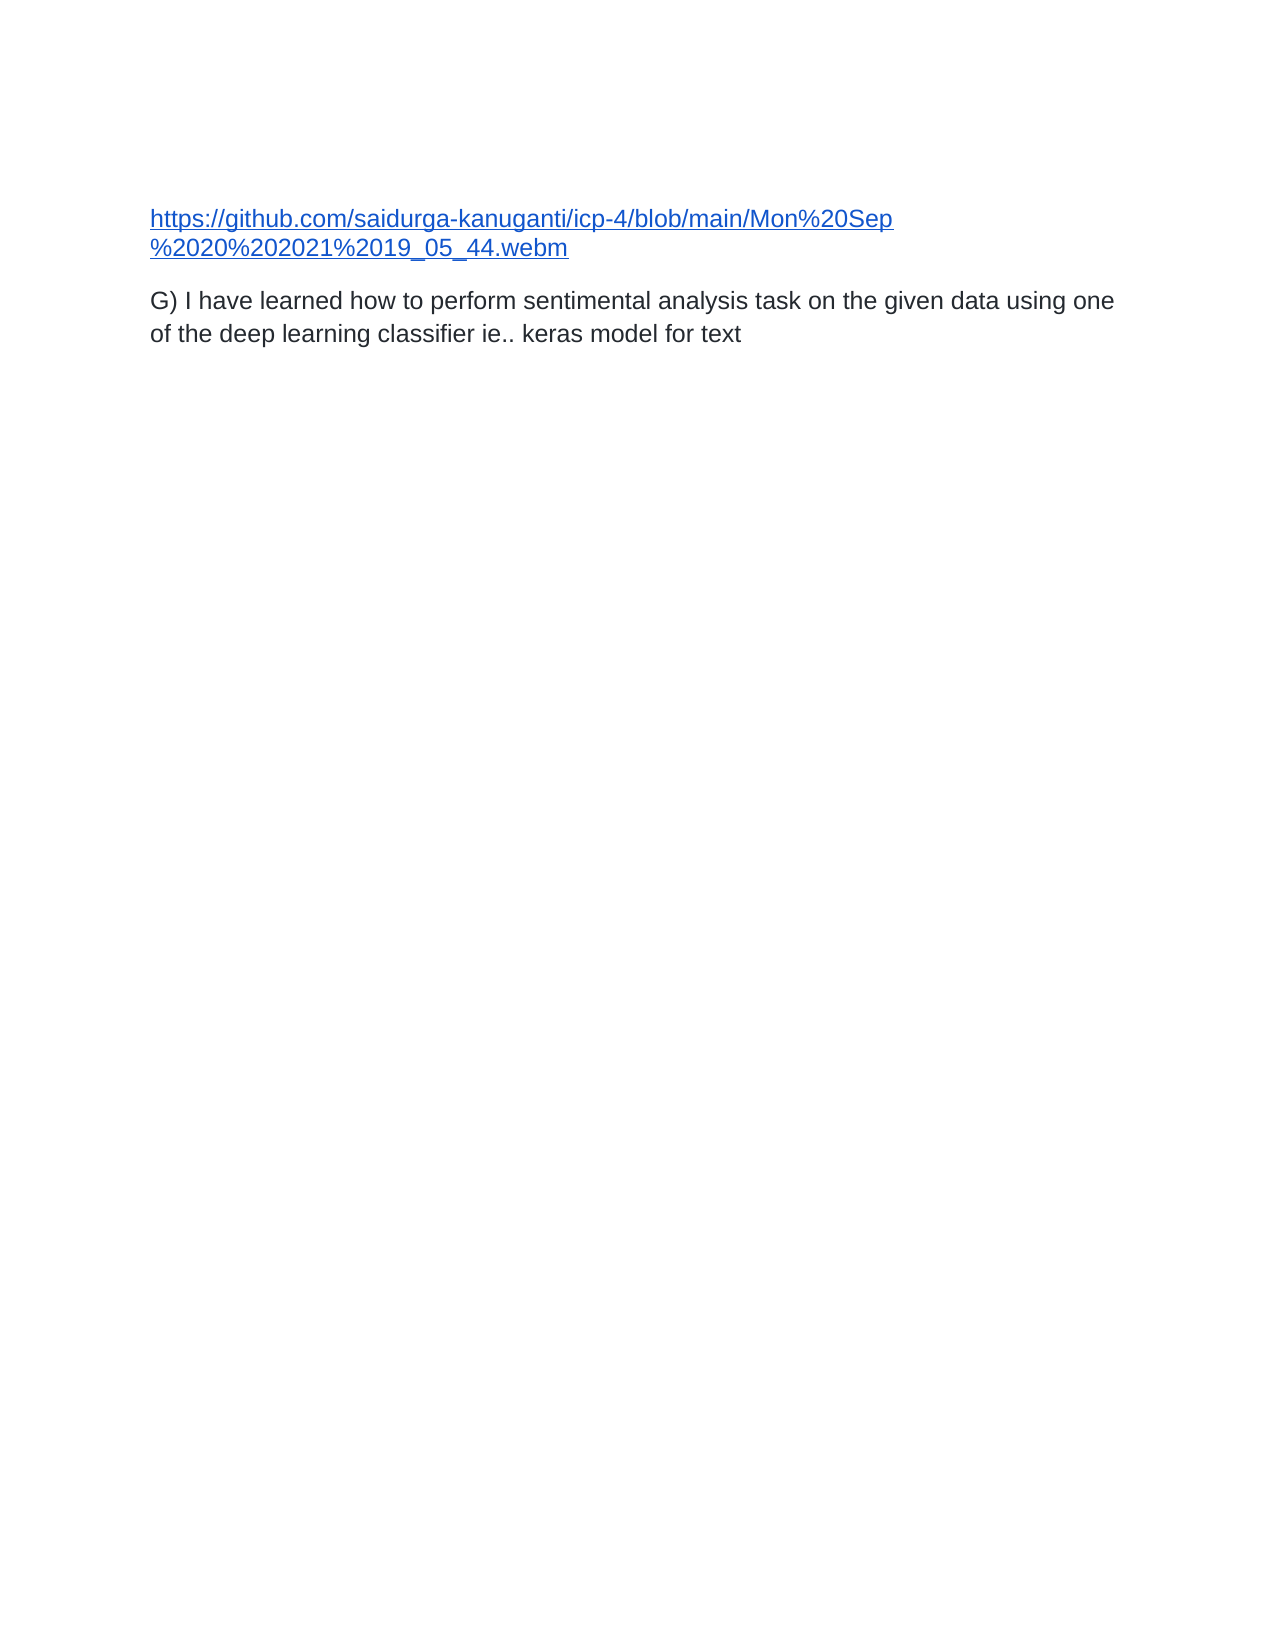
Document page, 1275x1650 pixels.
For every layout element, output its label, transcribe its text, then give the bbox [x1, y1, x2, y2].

text G) I have learned how to perform sentimental analysis task on the given data using one of the deep learning classifier ie.. keras model for text [150, 286, 1125, 348]
text https://github.com/saidurga-kanuganti/icp-4/blob/main/Mon%20Sep%2020%202021%2019_05_44.webm [150, 204, 1125, 261]
